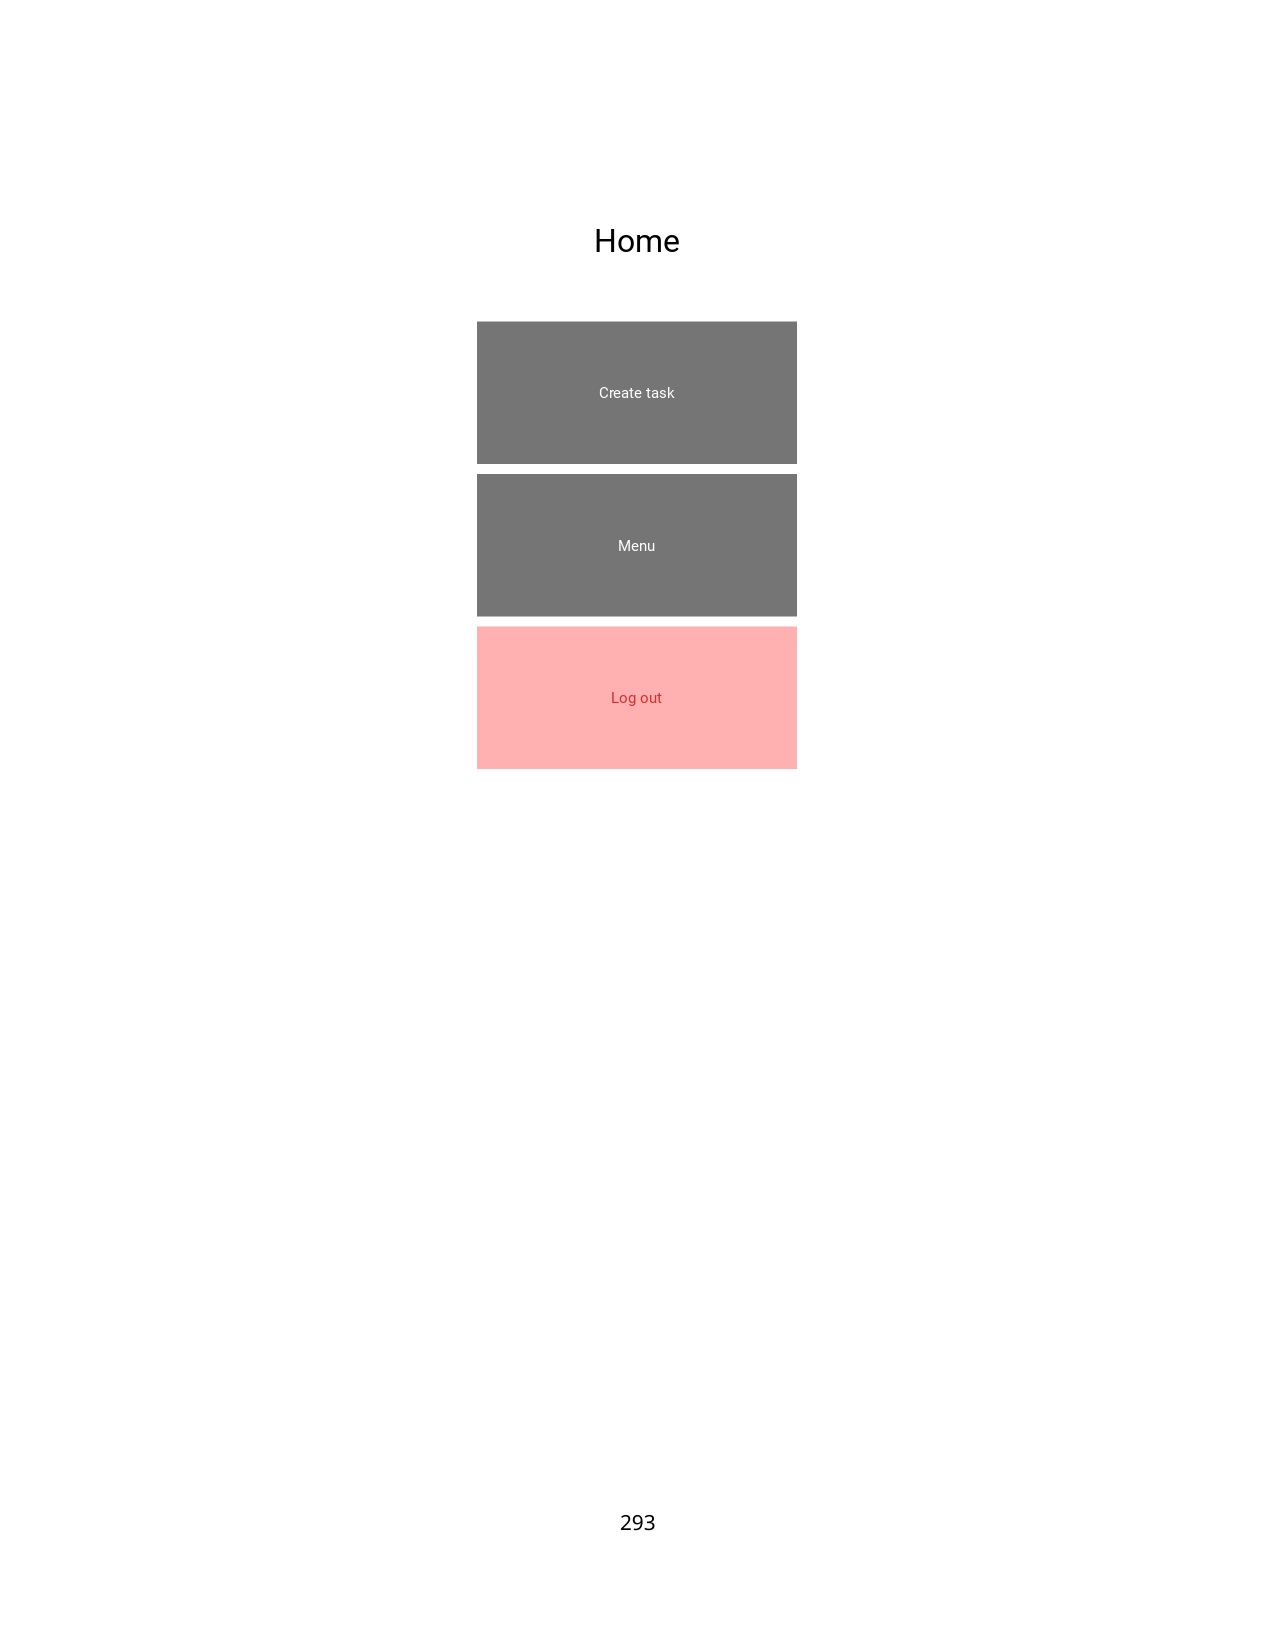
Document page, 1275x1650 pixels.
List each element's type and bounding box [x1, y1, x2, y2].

picture [463, 152, 812, 786]
